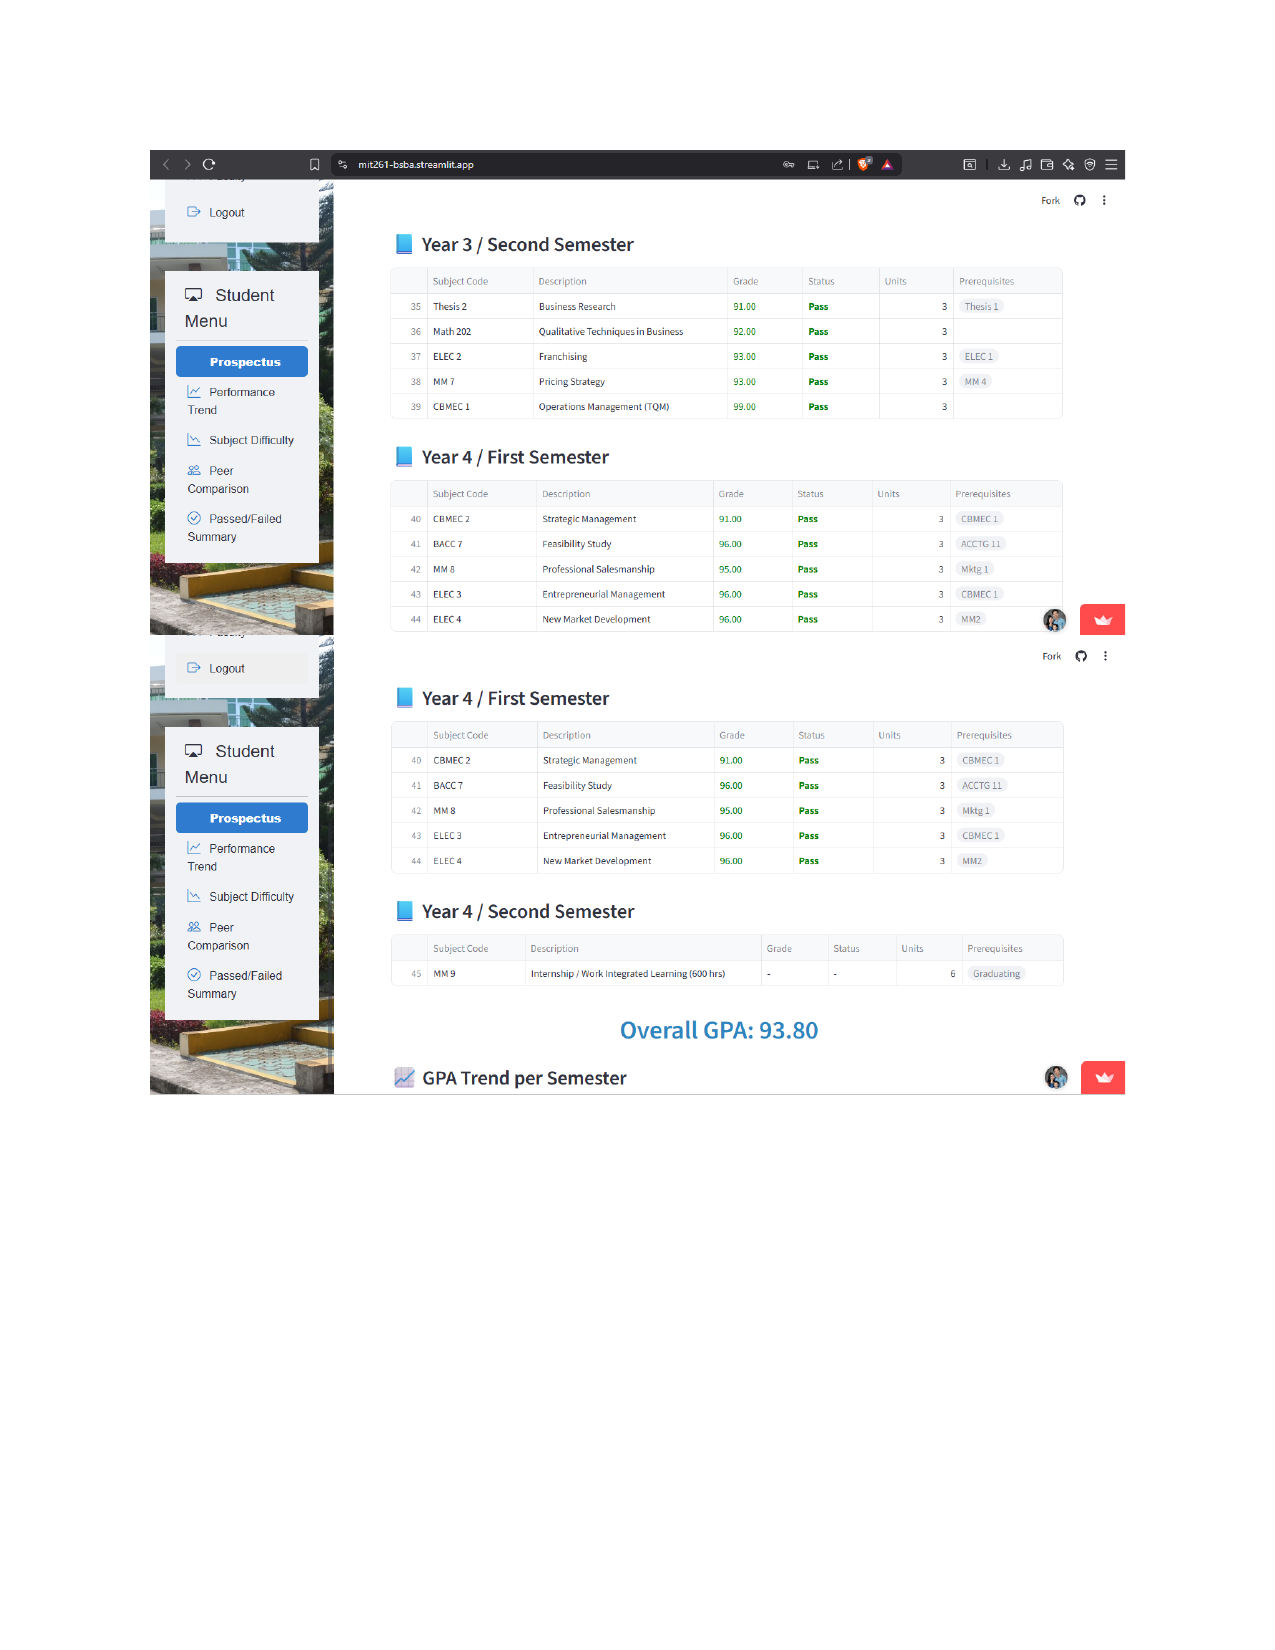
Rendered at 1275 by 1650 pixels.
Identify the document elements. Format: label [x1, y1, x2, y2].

picture [150, 150, 1125, 1095]
